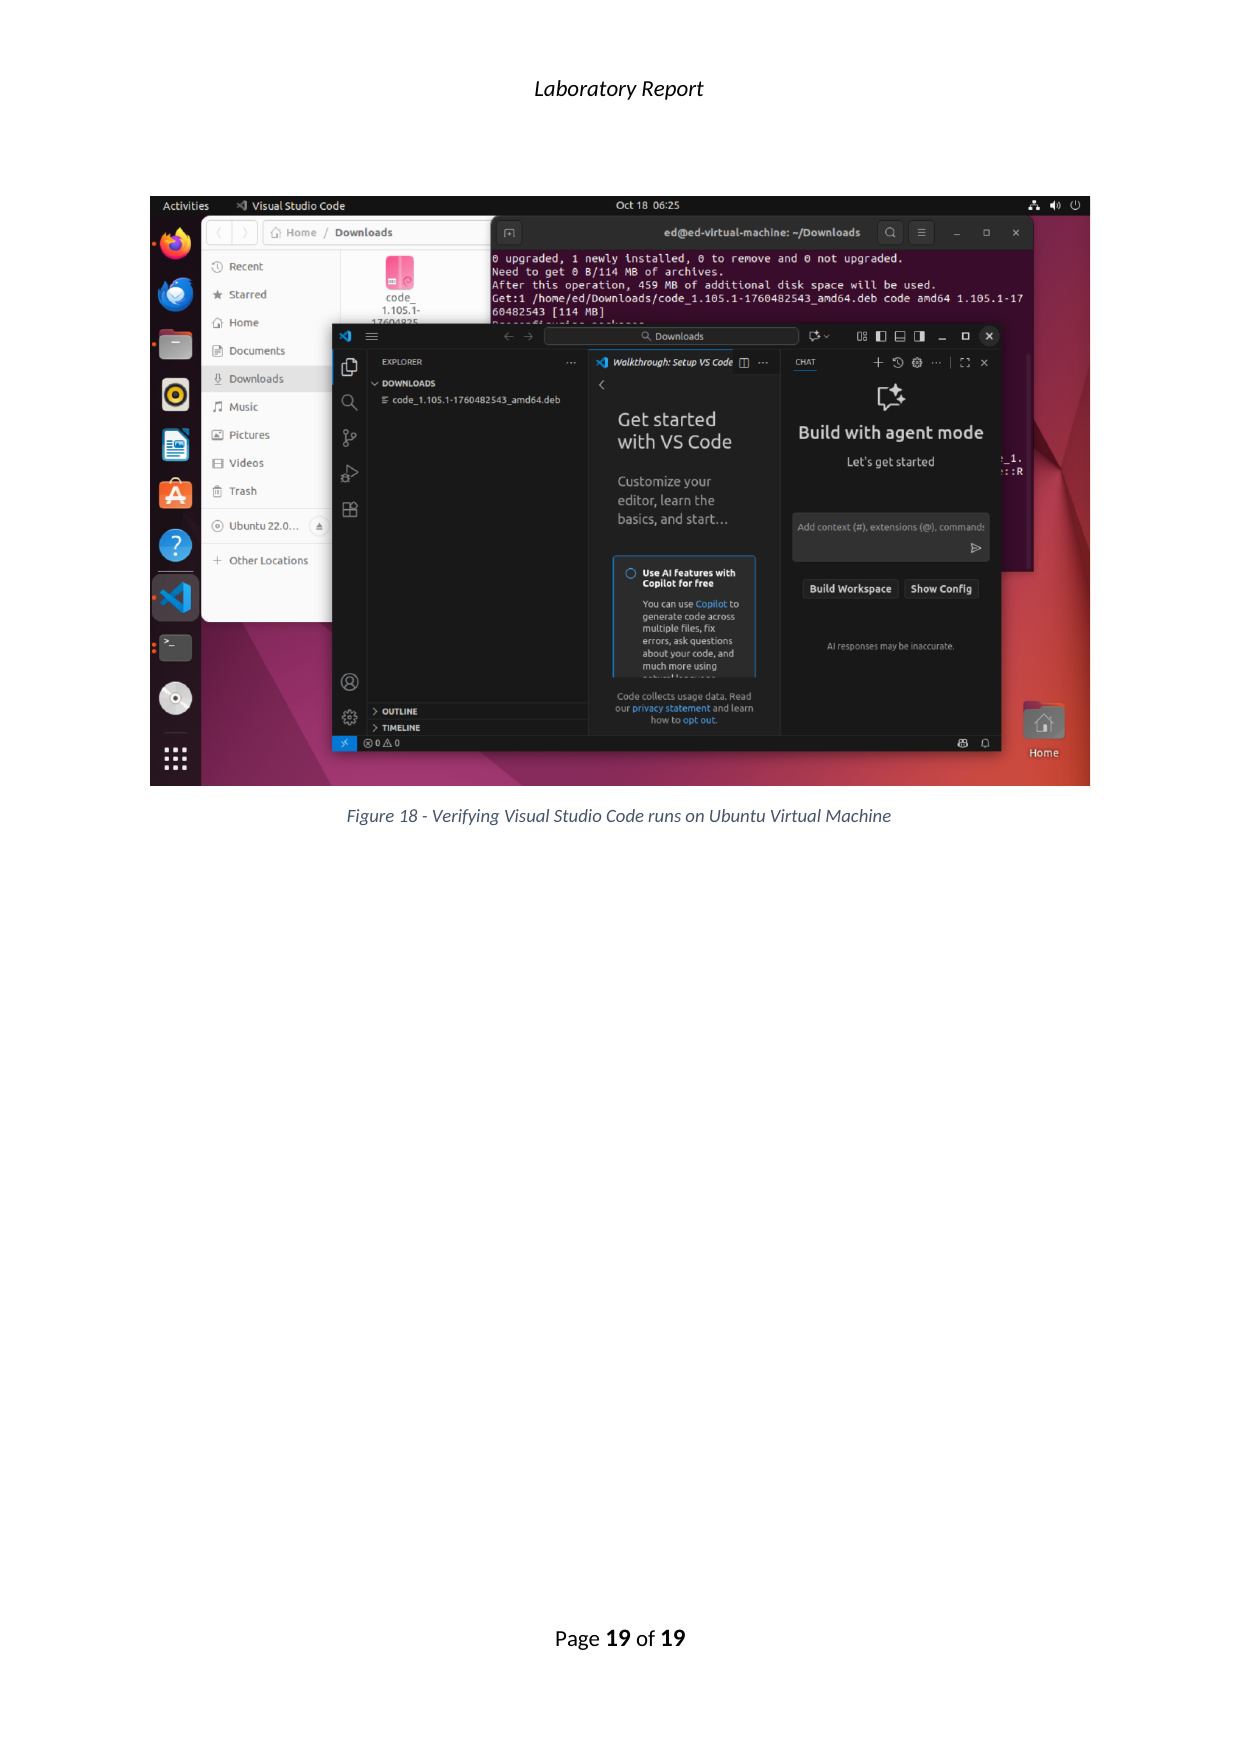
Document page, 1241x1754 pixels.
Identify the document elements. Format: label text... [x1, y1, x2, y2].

picture [150, 196, 1091, 786]
text Figure 18 - Verifying Visual Studio Code runs on Ubuntu Virtual Machine [150, 804, 1090, 827]
